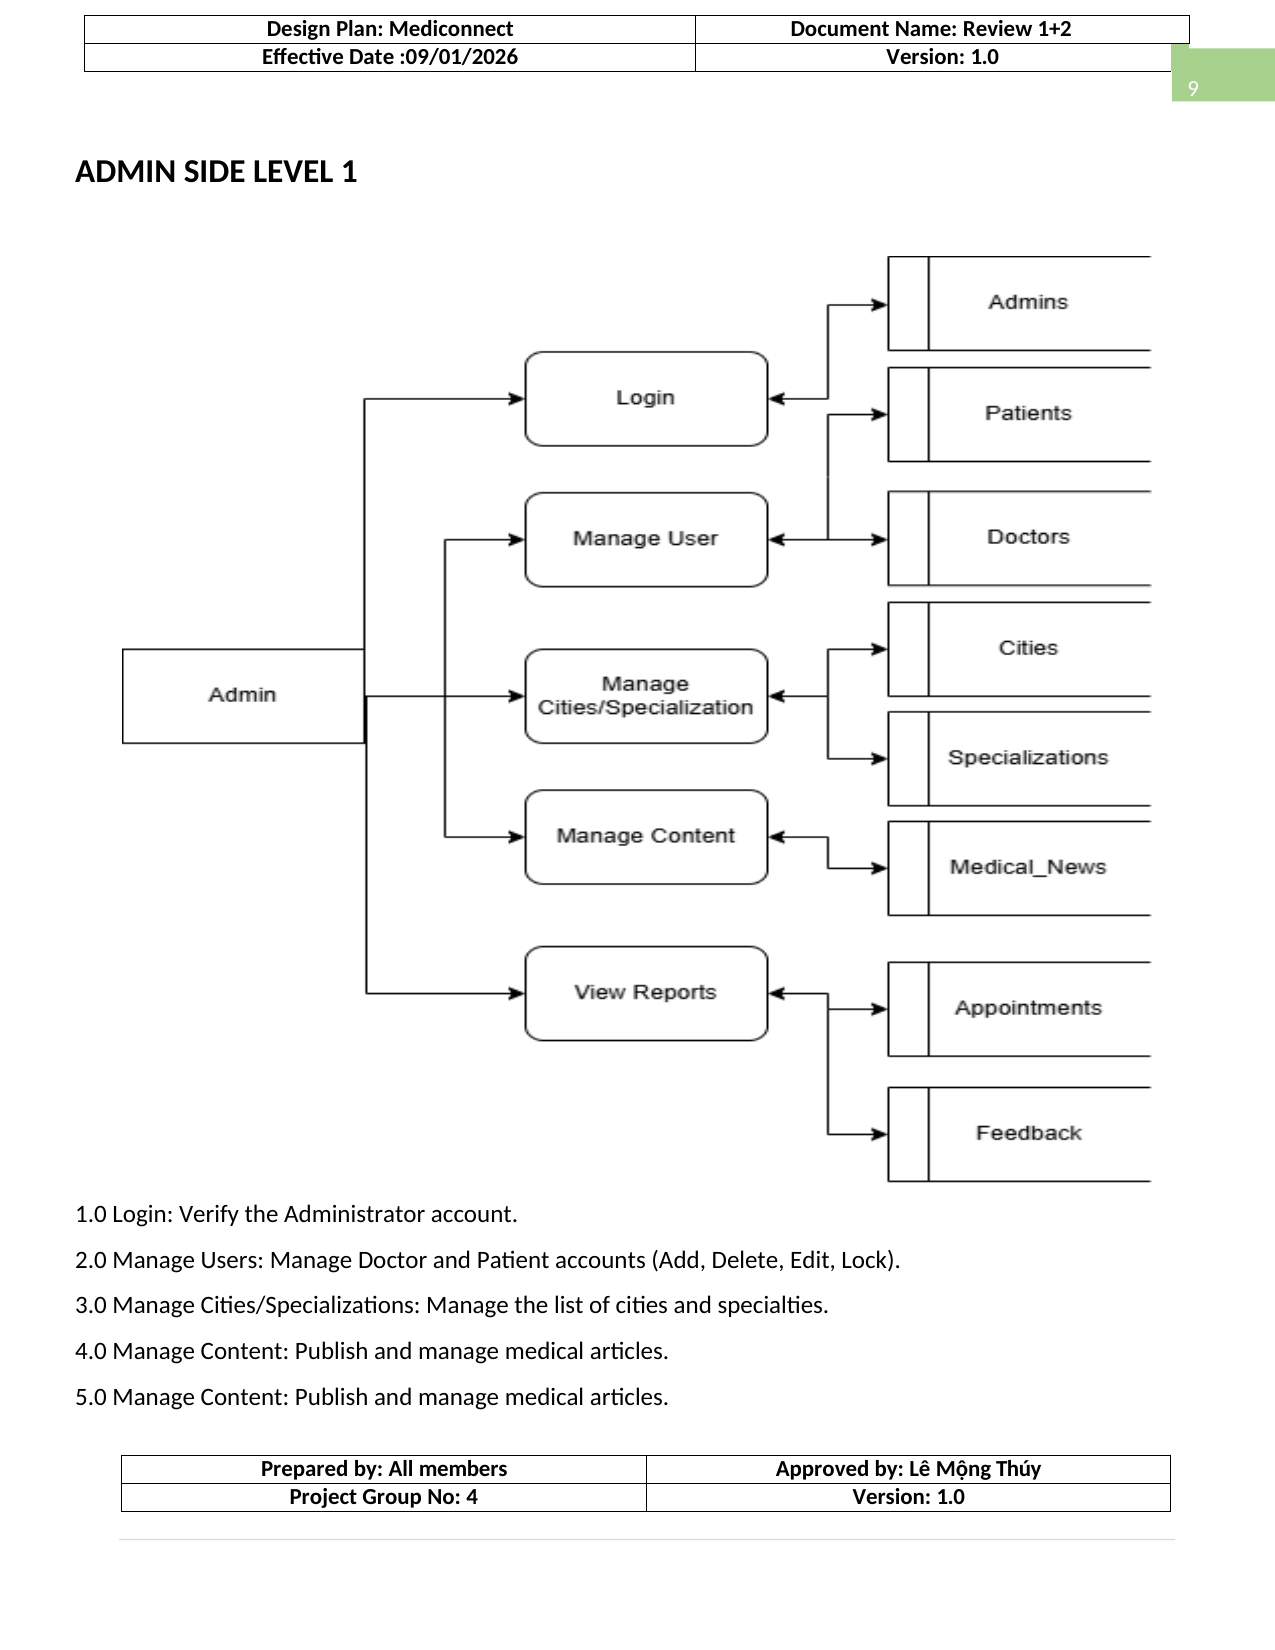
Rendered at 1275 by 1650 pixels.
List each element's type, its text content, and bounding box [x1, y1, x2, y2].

text 2.0 Manage Users: Manage Doctor and Patient accounts (Add, Delete, Edit, Lock). [75, 1244, 1200, 1274]
text 1.0 Login: Verify the Administrator account. [75, 1198, 1200, 1228]
text 4.0 Manage Content: Publish and manage medical articles. [75, 1335, 1200, 1366]
picture [122, 256, 1153, 1184]
text 5.0 Manage Content: Publish and manage medical articles. [75, 1381, 1200, 1411]
text 3.0 Manage Cities/Specializations: Manage the list of cities and specialties. [75, 1289, 1200, 1320]
text ADMIN SIDE LEVEL 1 [75, 150, 1200, 191]
